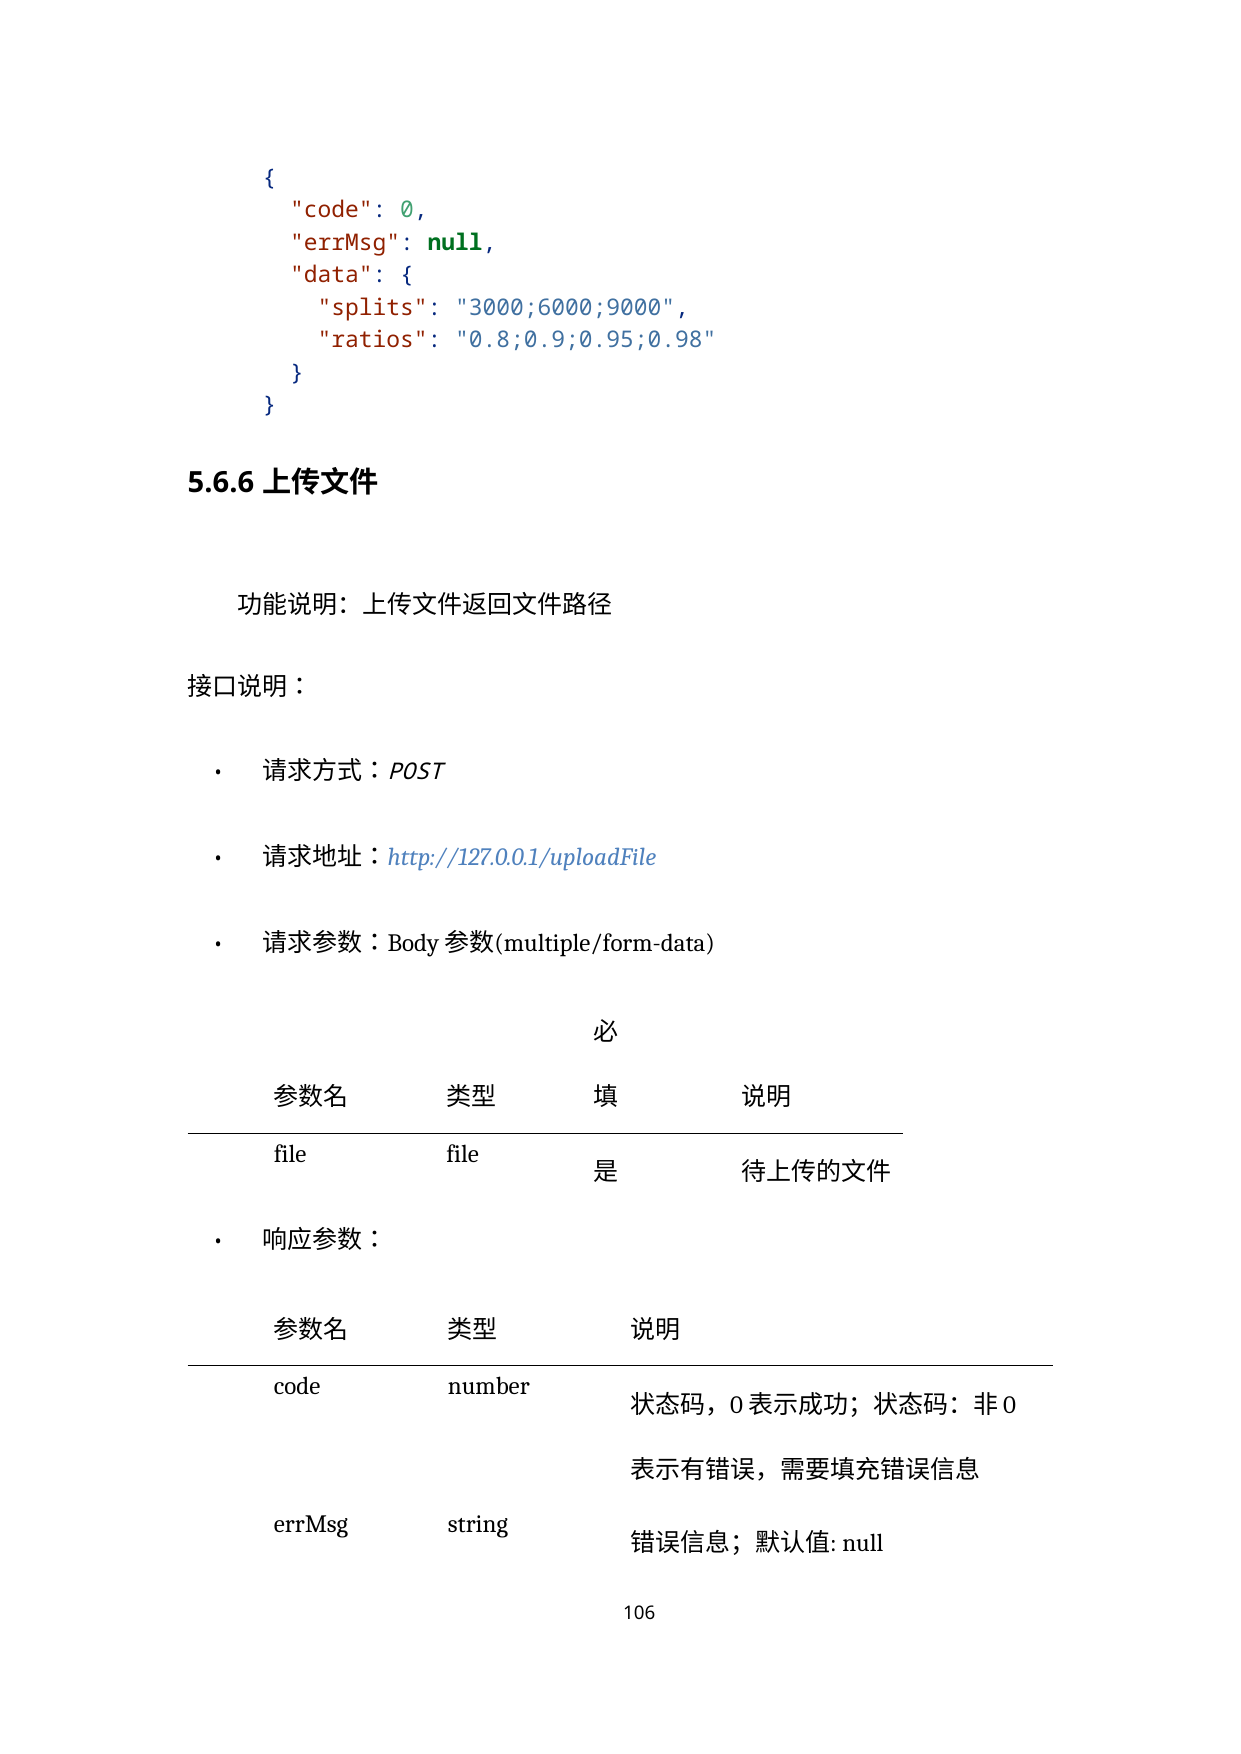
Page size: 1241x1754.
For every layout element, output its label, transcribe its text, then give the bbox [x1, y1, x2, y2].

list { "code": 0, "errMsg": null, "data": { "splits": "3000;6000;9000", "ratios": "0.8;0.9;0.95;0.98" } } [212, 160, 1053, 420]
list 请求地址：http://127.0.0.1/uploadFile [212, 823, 1053, 888]
text 功能说明：上传文件返回文件路径 [237, 570, 1003, 635]
list 请求参数：Body参数(multiple/form-data) [212, 909, 1053, 974]
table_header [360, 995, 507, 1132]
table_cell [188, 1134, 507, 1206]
text 接口说明： [187, 654, 1053, 719]
table_header 参数名 [188, 995, 360, 1132]
subtitle 5.6.6 上传文件 [187, 447, 1053, 512]
list 请求方式：POST [212, 737, 1053, 802]
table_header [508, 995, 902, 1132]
list 响应参数： [212, 1206, 1053, 1271]
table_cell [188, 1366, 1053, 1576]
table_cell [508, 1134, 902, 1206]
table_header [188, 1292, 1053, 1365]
